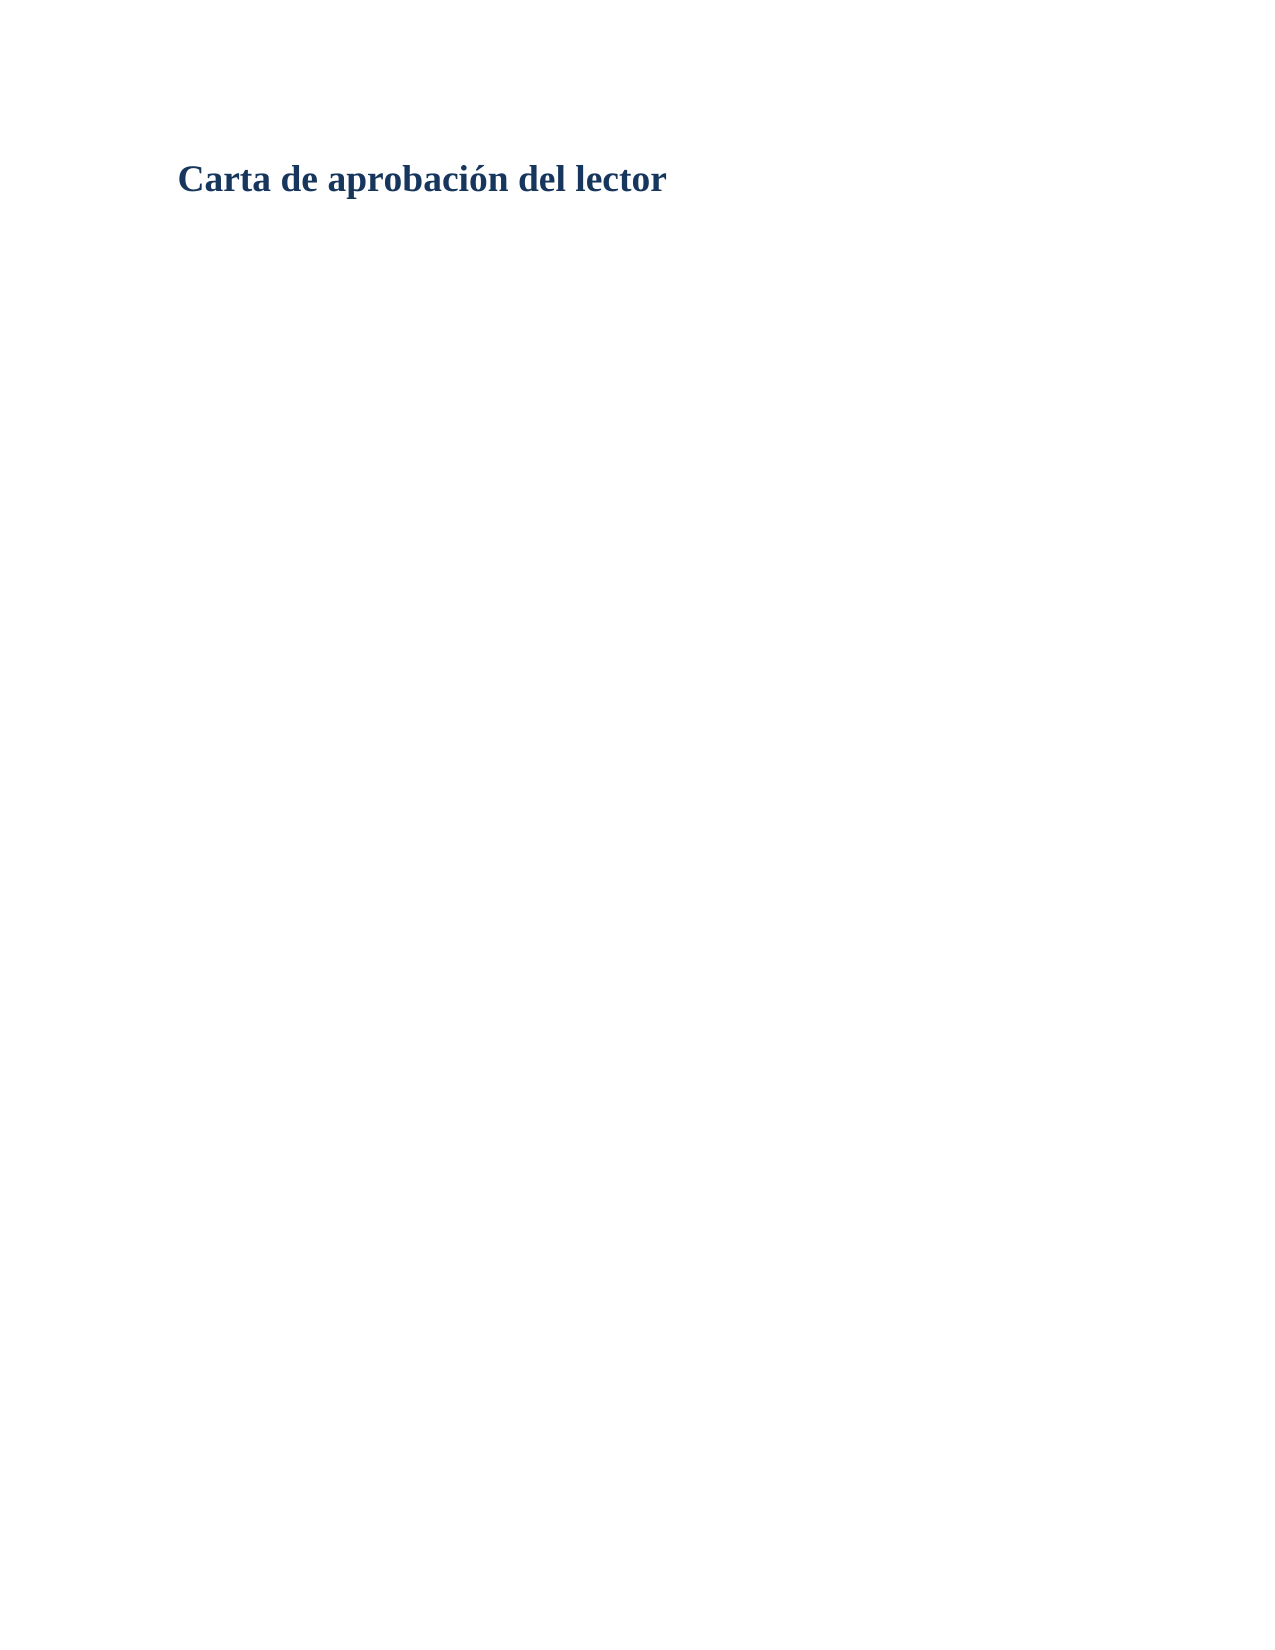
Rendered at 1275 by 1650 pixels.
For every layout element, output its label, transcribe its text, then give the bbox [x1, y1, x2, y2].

subtitle Carta de aprobación del lector [177, 156, 1098, 199]
